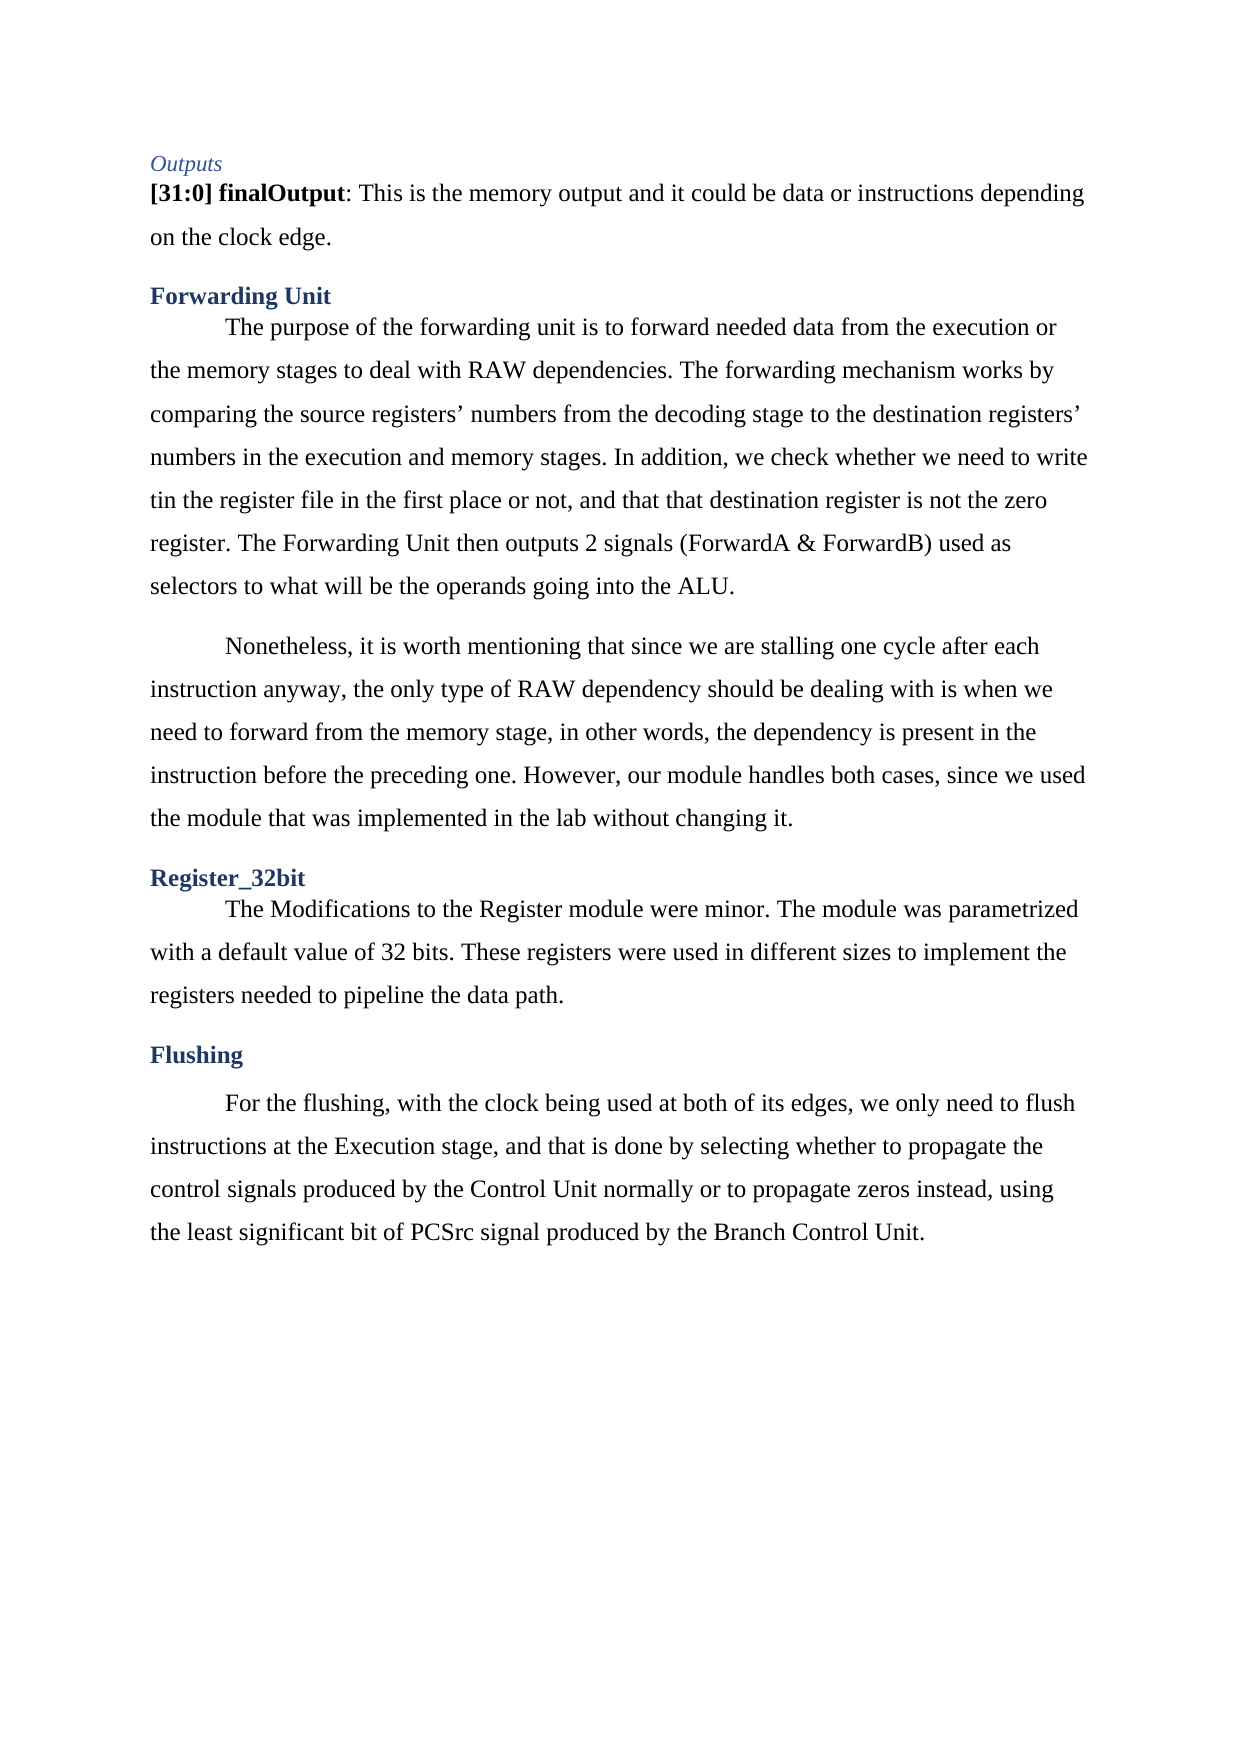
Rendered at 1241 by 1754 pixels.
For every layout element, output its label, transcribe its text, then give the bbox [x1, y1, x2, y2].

subtitle Forwarding Unit [150, 281, 1090, 310]
subtitle Register_32bit [150, 863, 1090, 892]
text The Modifications to the Register module were minor. The module was parametrized with a default value of 32 bits. These registers were used in different sizes to implement the registers needed to pipeline the data path. [150, 894, 1090, 1009]
text For the flushing, with the clock being used at both of its edges, we only need to flush instructions at the Execution stage, and that is done by selecting whether to propagate the control signals produced by the Control Unit normally or to propagate zeros instead, using the least significant bit of PCSrc signal produced by the Branch Control Unit. [150, 1088, 1090, 1246]
text Nonetheless, it is worth mentioning that since we are stalling one cycle after each instruction anyway, the only type of RAW dependency should be dealing with is when we need to forward from the memory stage, in other words, the dependency is present in the instruction before the preceding one. However, our module handles both cases, since we used the module that was implemented in the lab without changing it. [150, 631, 1090, 832]
subtitle Outputs [150, 150, 1090, 176]
text Flushing [150, 1040, 1090, 1069]
text [31:0] finalOutput: This is the memory output and it could be data or instructions depending on the clock edge. [150, 178, 1090, 250]
text The purpose of the forwarding unit is to forward needed data from the execution or the memory stages to deal with RAW dependencies. The forwarding mechanism works by comparing the source registers’ numbers from the decoding stage to the destination registers’ numbers in the execution and memory stages. In addition, we check whether we need to write tin the register file in the first place or not, and that that destination register is not the zero register. The Forwarding Unit then outputs 2 signals (ForwardA & ForwardB) used as selectors to what will be the operands going into the ALU. [150, 312, 1090, 600]
